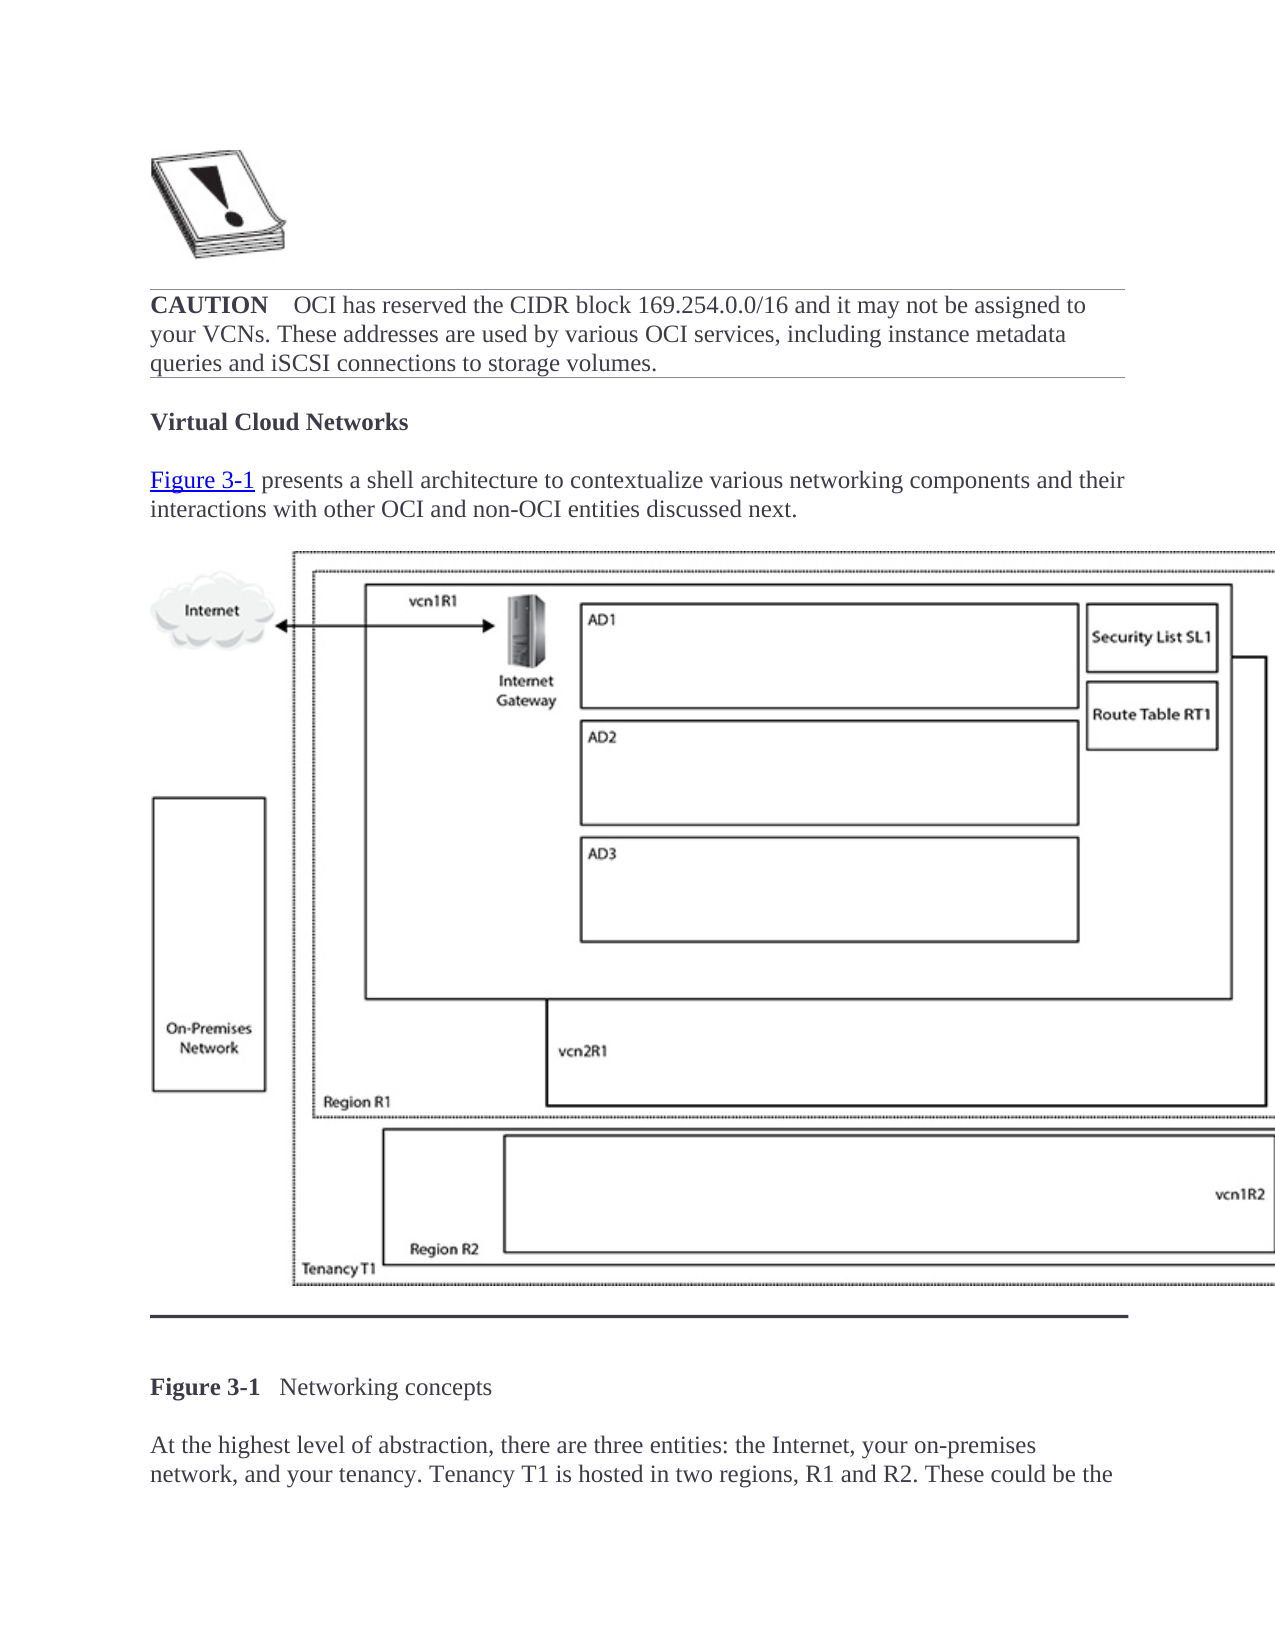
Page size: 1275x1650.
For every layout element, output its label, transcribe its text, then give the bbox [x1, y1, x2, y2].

text Figure 3-1 presents a shell architecture to contextualize various networking components and their interactions with other OCI and non-OCI entities discussed next. [150, 465, 1125, 523]
text CAUTION OCI has reserved the CIDR block 169.254.0.0/16 and it may not be assigned to your VCNs. These addresses are used by various OCI services, including instance metadata queries and iSCSI connections to storage volumes. [150, 290, 1125, 377]
text Figure 3-1 Networking concepts [150, 1372, 1125, 1401]
picture [150, 150, 288, 260]
text Virtual Cloud Networks [150, 407, 1125, 436]
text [150, 1430, 1125, 1487]
picture [150, 551, 1275, 1286]
